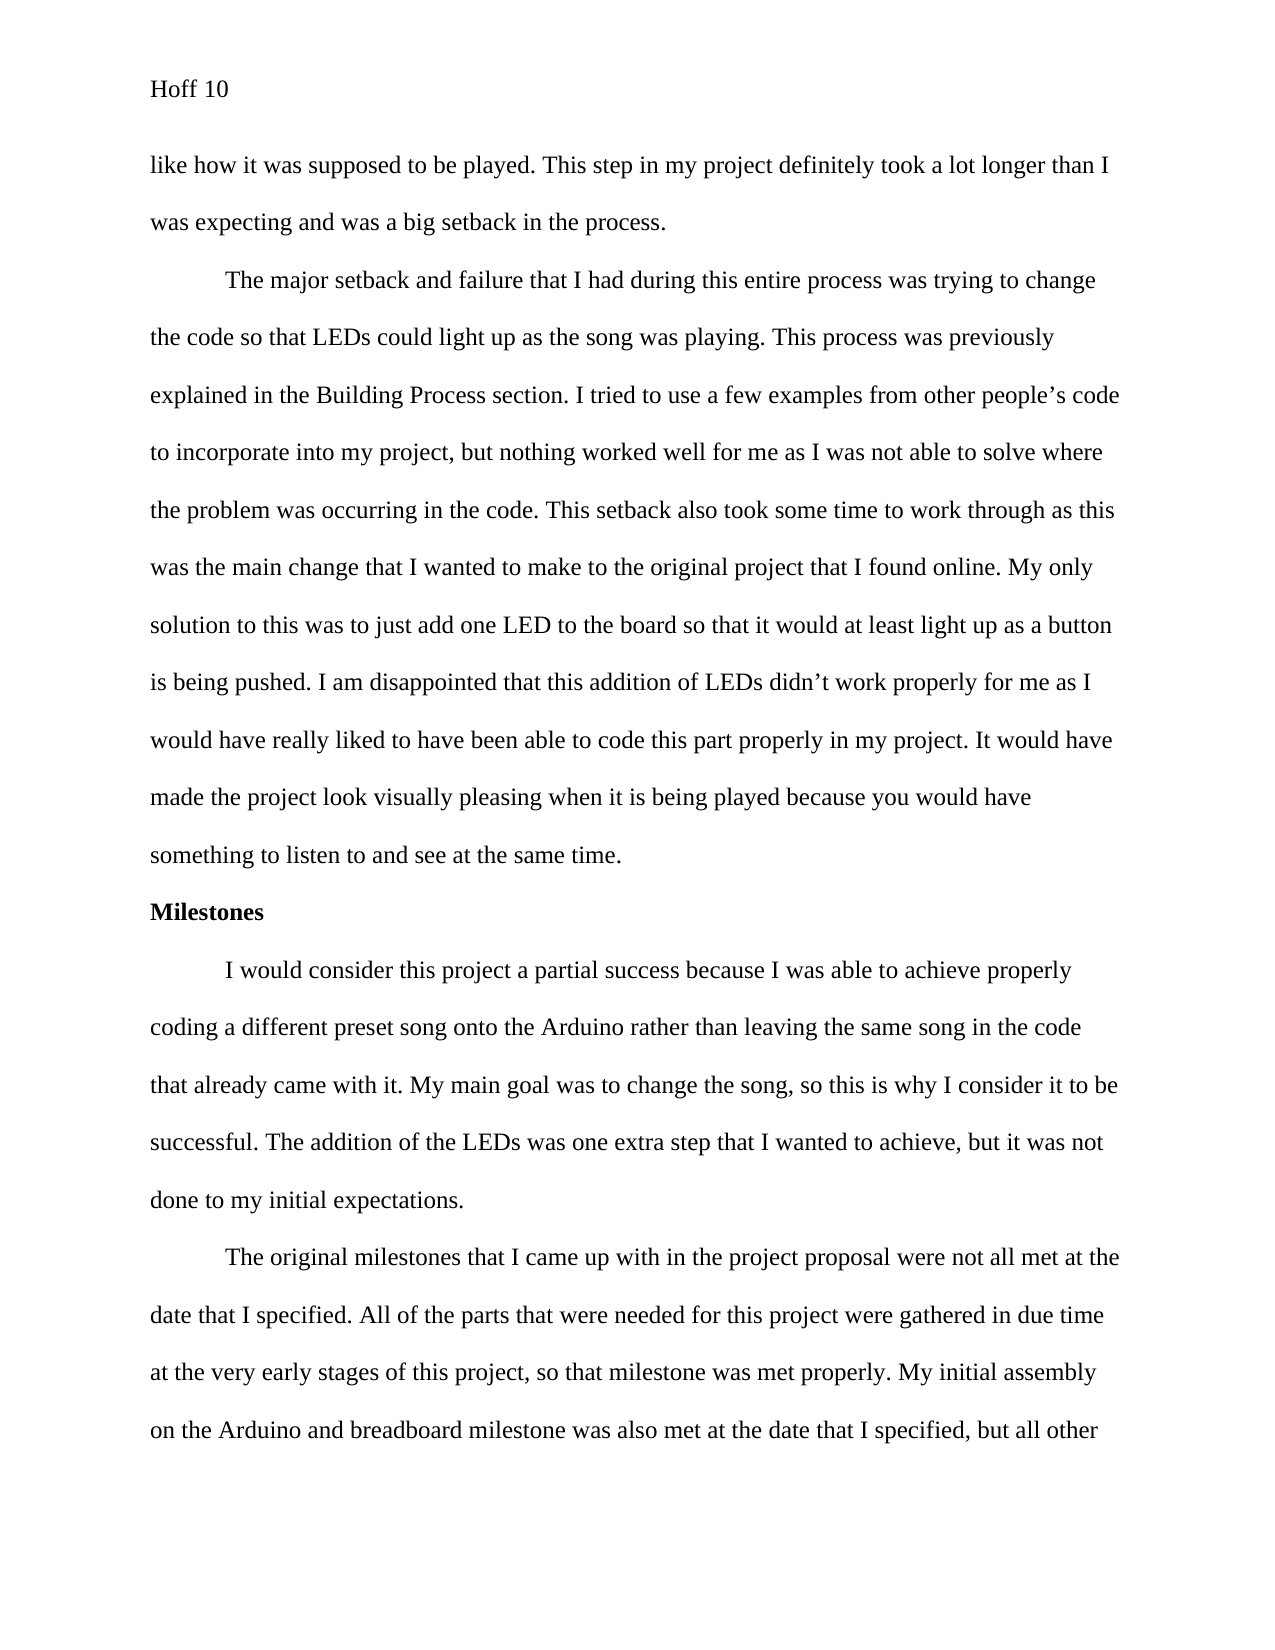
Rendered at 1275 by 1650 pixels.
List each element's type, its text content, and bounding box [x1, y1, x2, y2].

text Milestones [150, 897, 1125, 926]
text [150, 1242, 1125, 1444]
text The major setback and failure that I had during this entire process was trying to change the code so that LEDs could light up as the song was playing. This process was previously explained in the Building Process section. I tried to use a few examples from other people’s code to incorporate into my project, but nothing worked well for me as I was not able to solve where the problem was occurring in the code. This setback also took some time to work through as this was the main change that I wanted to make to the original project that I found online. My only solution to this was to just add one LED to the board so that it would at least light up as a button is being pushed. I am disappointed that this addition of LEDs didn’t work properly for me as I would have really liked to have been able to code this part properly in my project. It would have made the project look visually pleasing when it is being played because you would have something to listen to and see at the same time. [150, 265, 1125, 869]
text I would consider this project a partial success because I was able to achieve properly coding a different preset song onto the Arduino rather than leaving the same song in the code that already came with it. My main goal was to change the song, so this is why I consider it to be successful. The addition of the LEDs was one extra step that I wanted to achieve, but it was not done to my initial expectations. [150, 955, 1125, 1214]
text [150, 150, 1125, 236]
